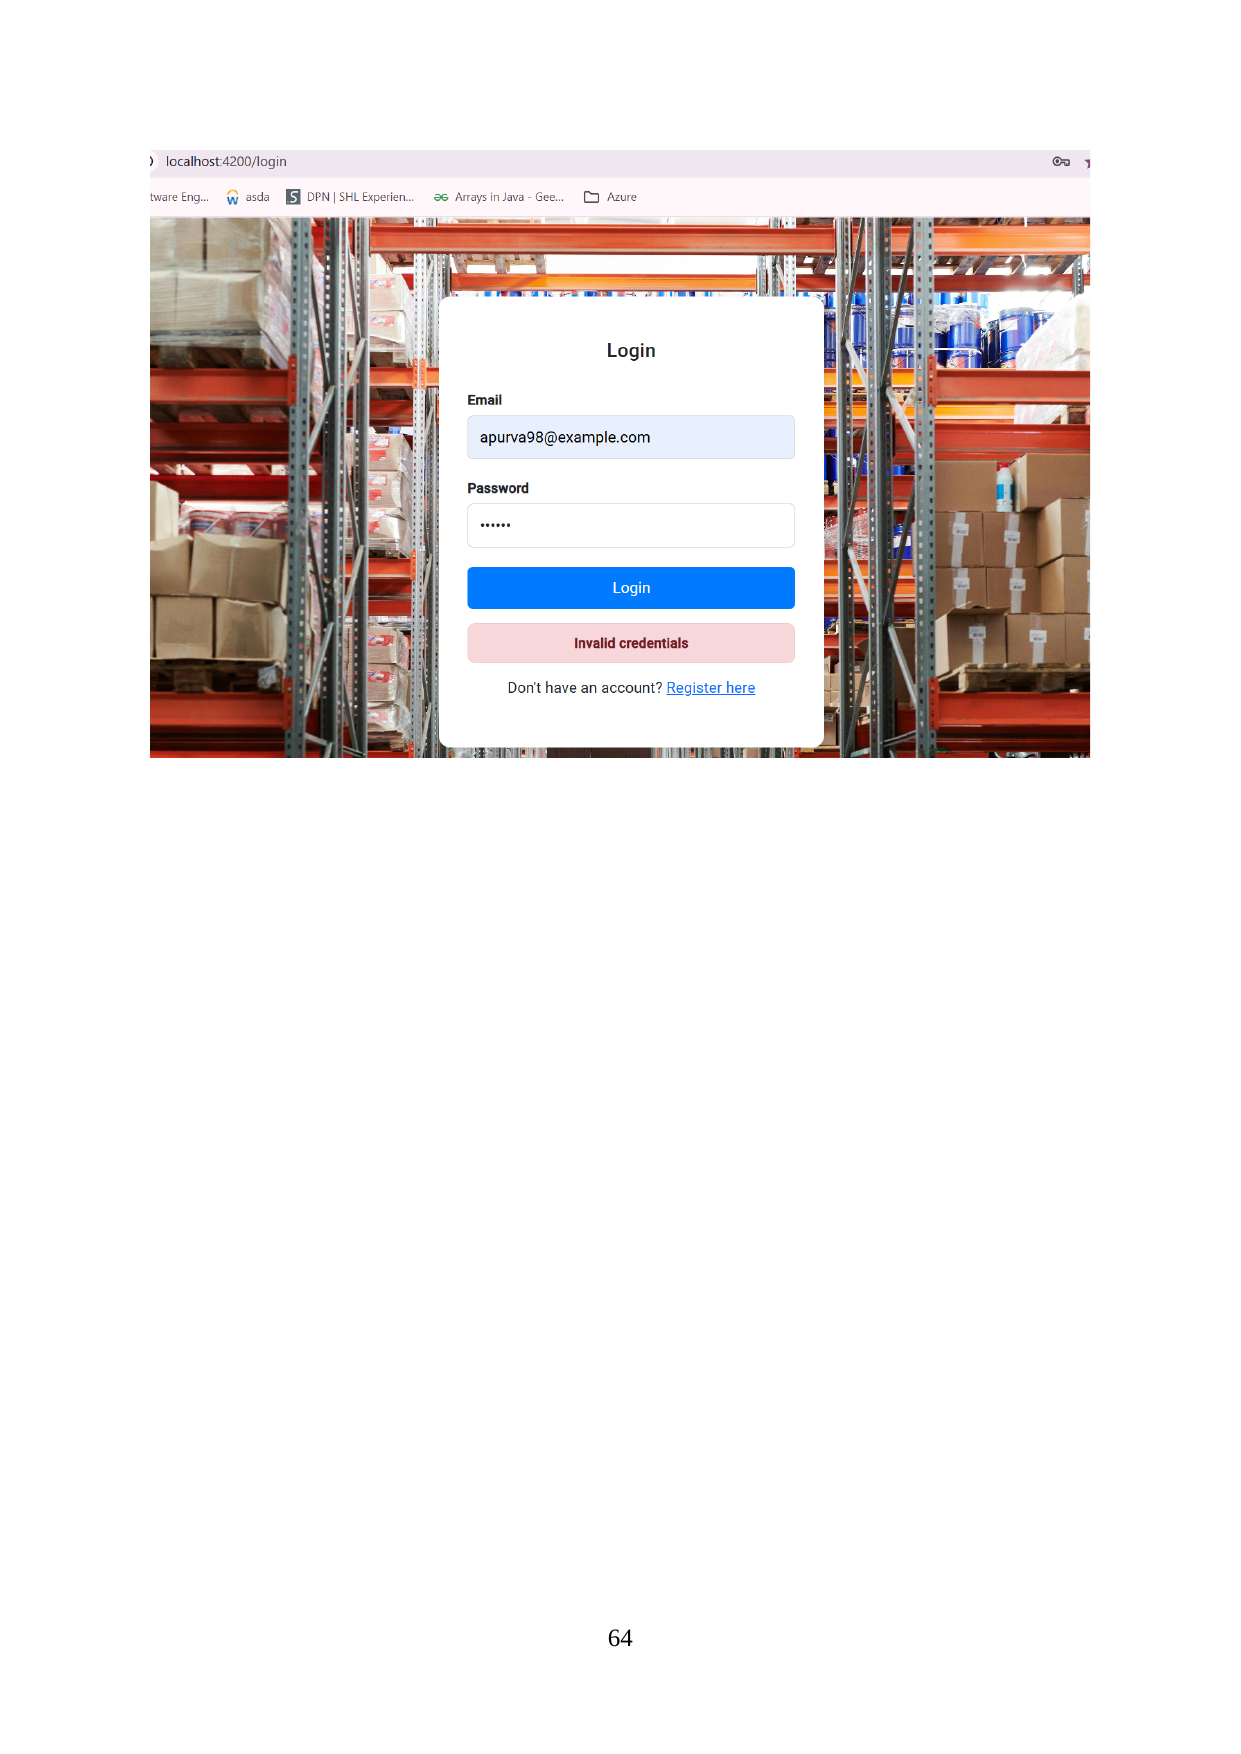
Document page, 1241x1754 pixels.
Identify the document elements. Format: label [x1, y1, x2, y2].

picture [150, 150, 1091, 758]
